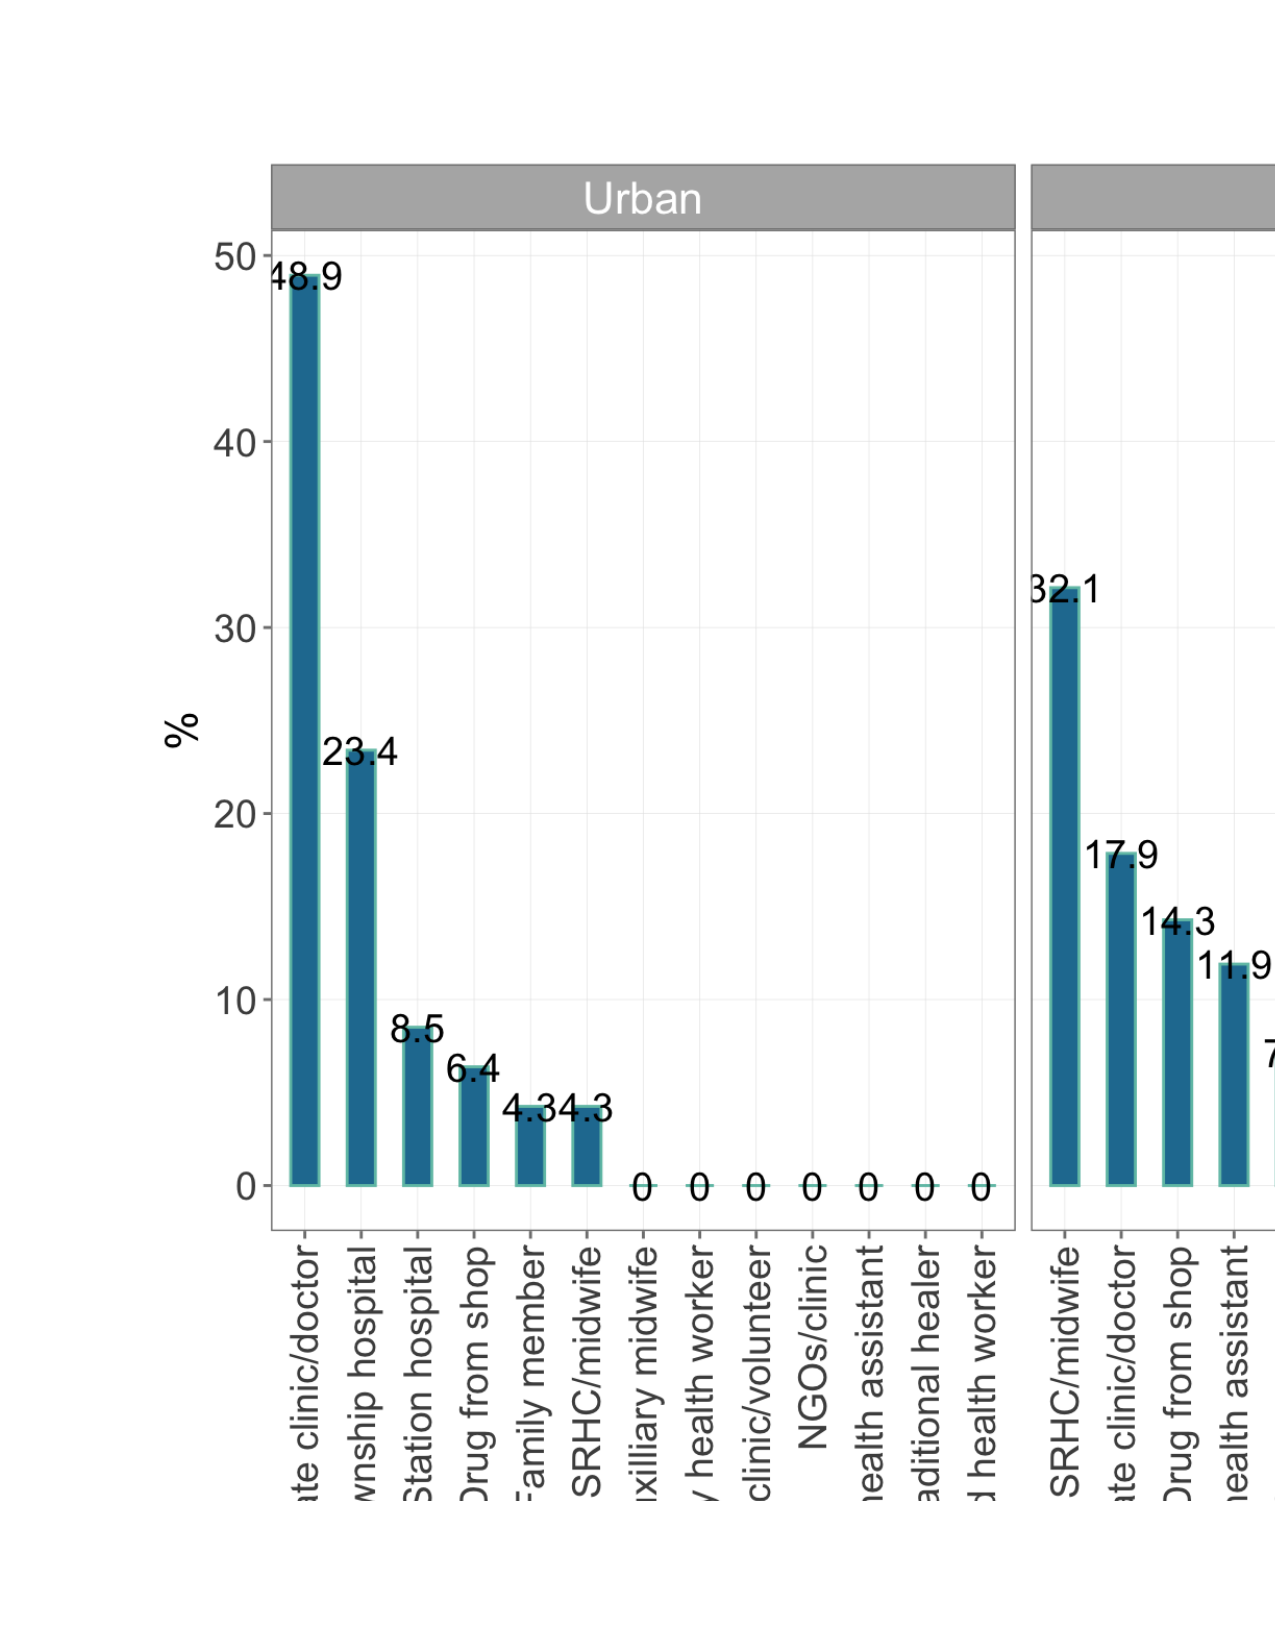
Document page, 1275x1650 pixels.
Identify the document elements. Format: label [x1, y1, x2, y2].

picture [150, 150, 1275, 1501]
